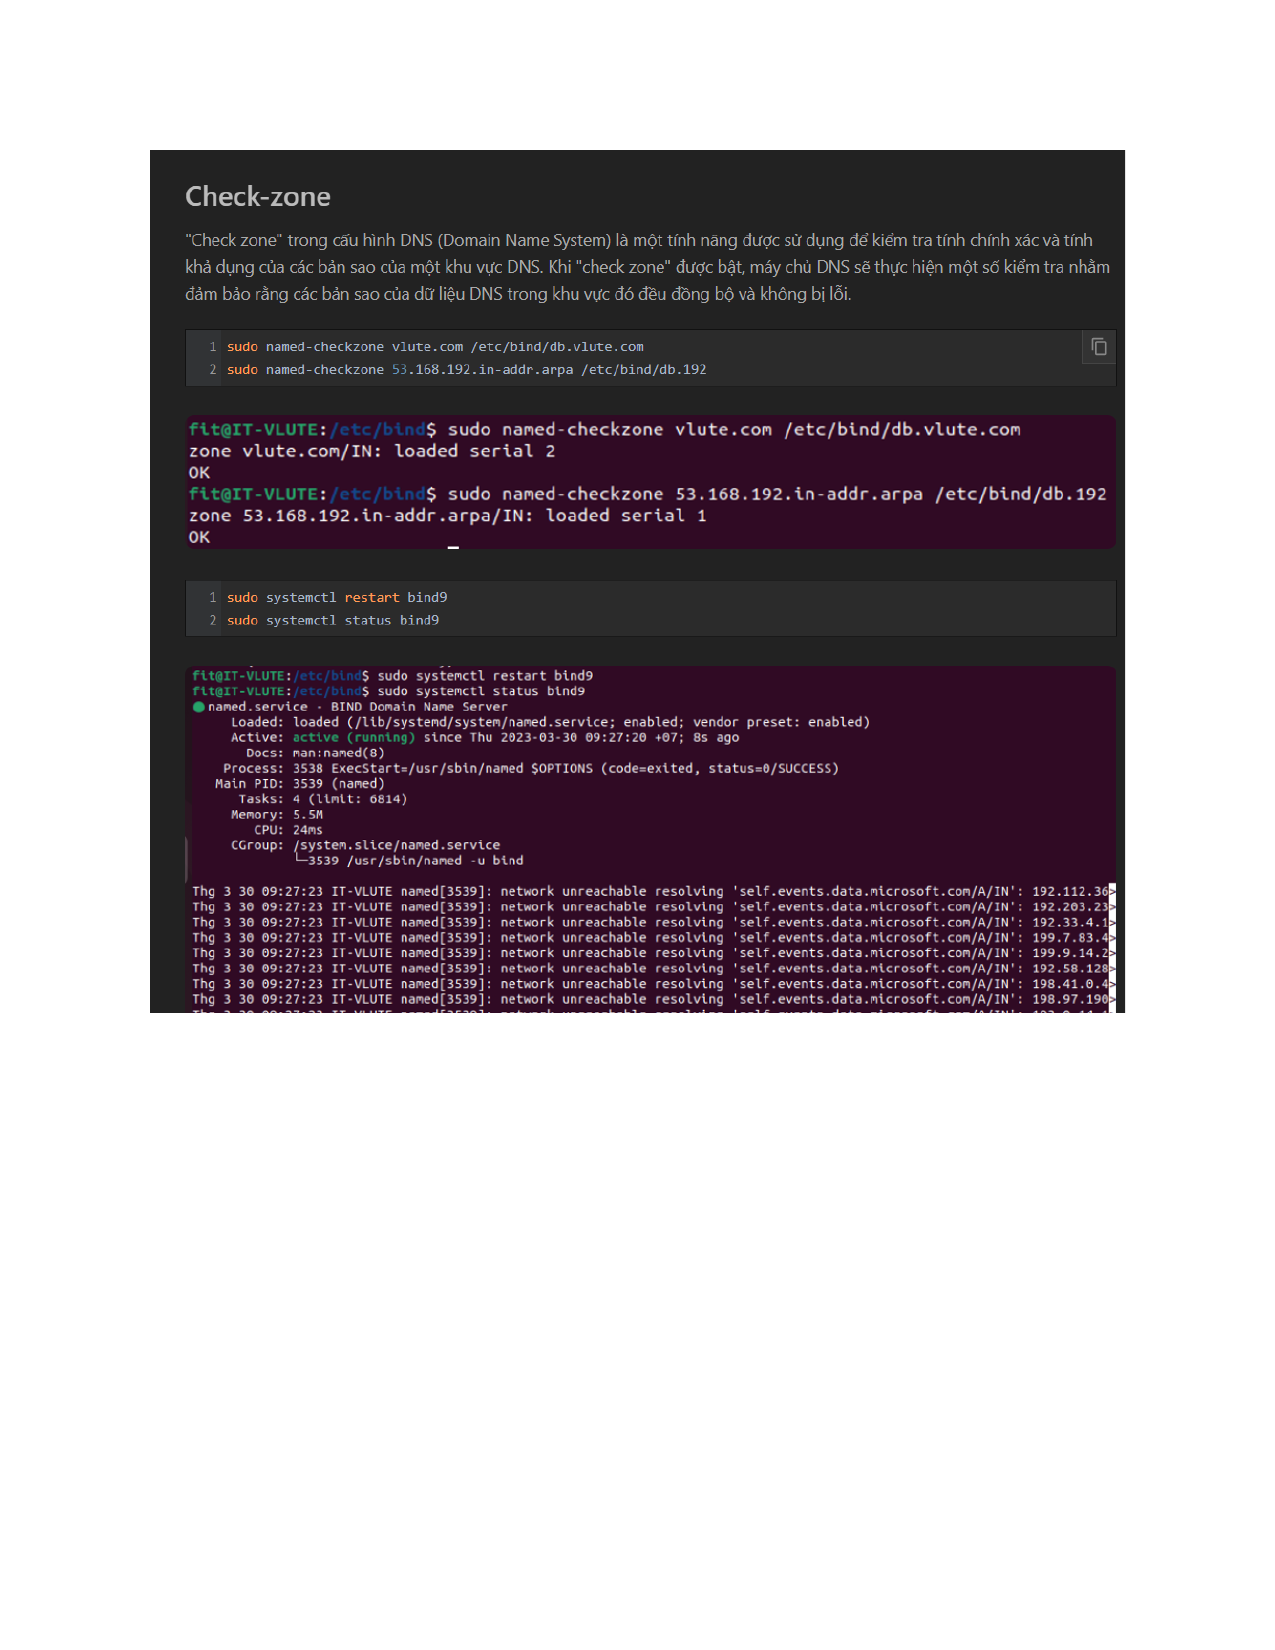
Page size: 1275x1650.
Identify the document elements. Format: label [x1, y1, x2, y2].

picture [150, 150, 1125, 1013]
